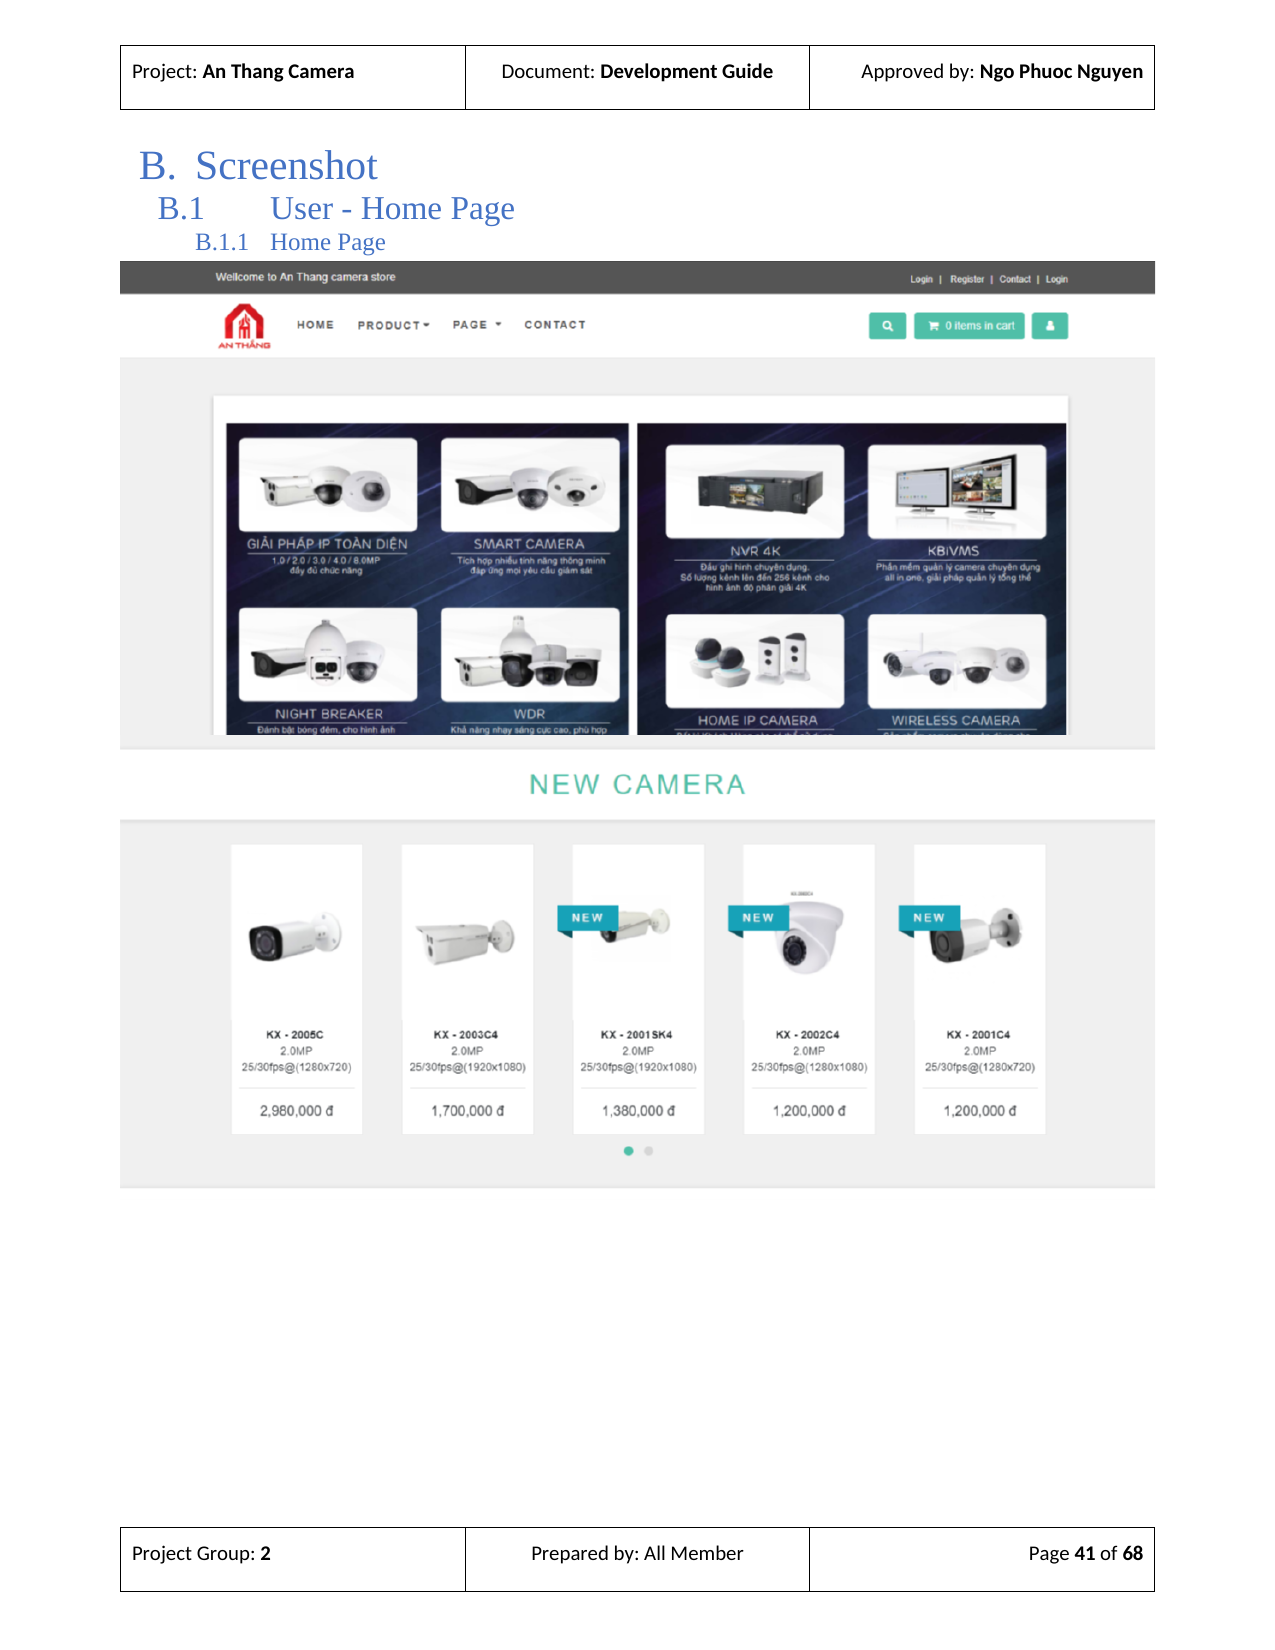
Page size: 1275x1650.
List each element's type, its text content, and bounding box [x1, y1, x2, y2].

list Screenshot [139, 141, 1155, 188]
list Home Page [195, 227, 1155, 256]
picture [120, 261, 1155, 1200]
list User - Home Page [157, 188, 1155, 227]
